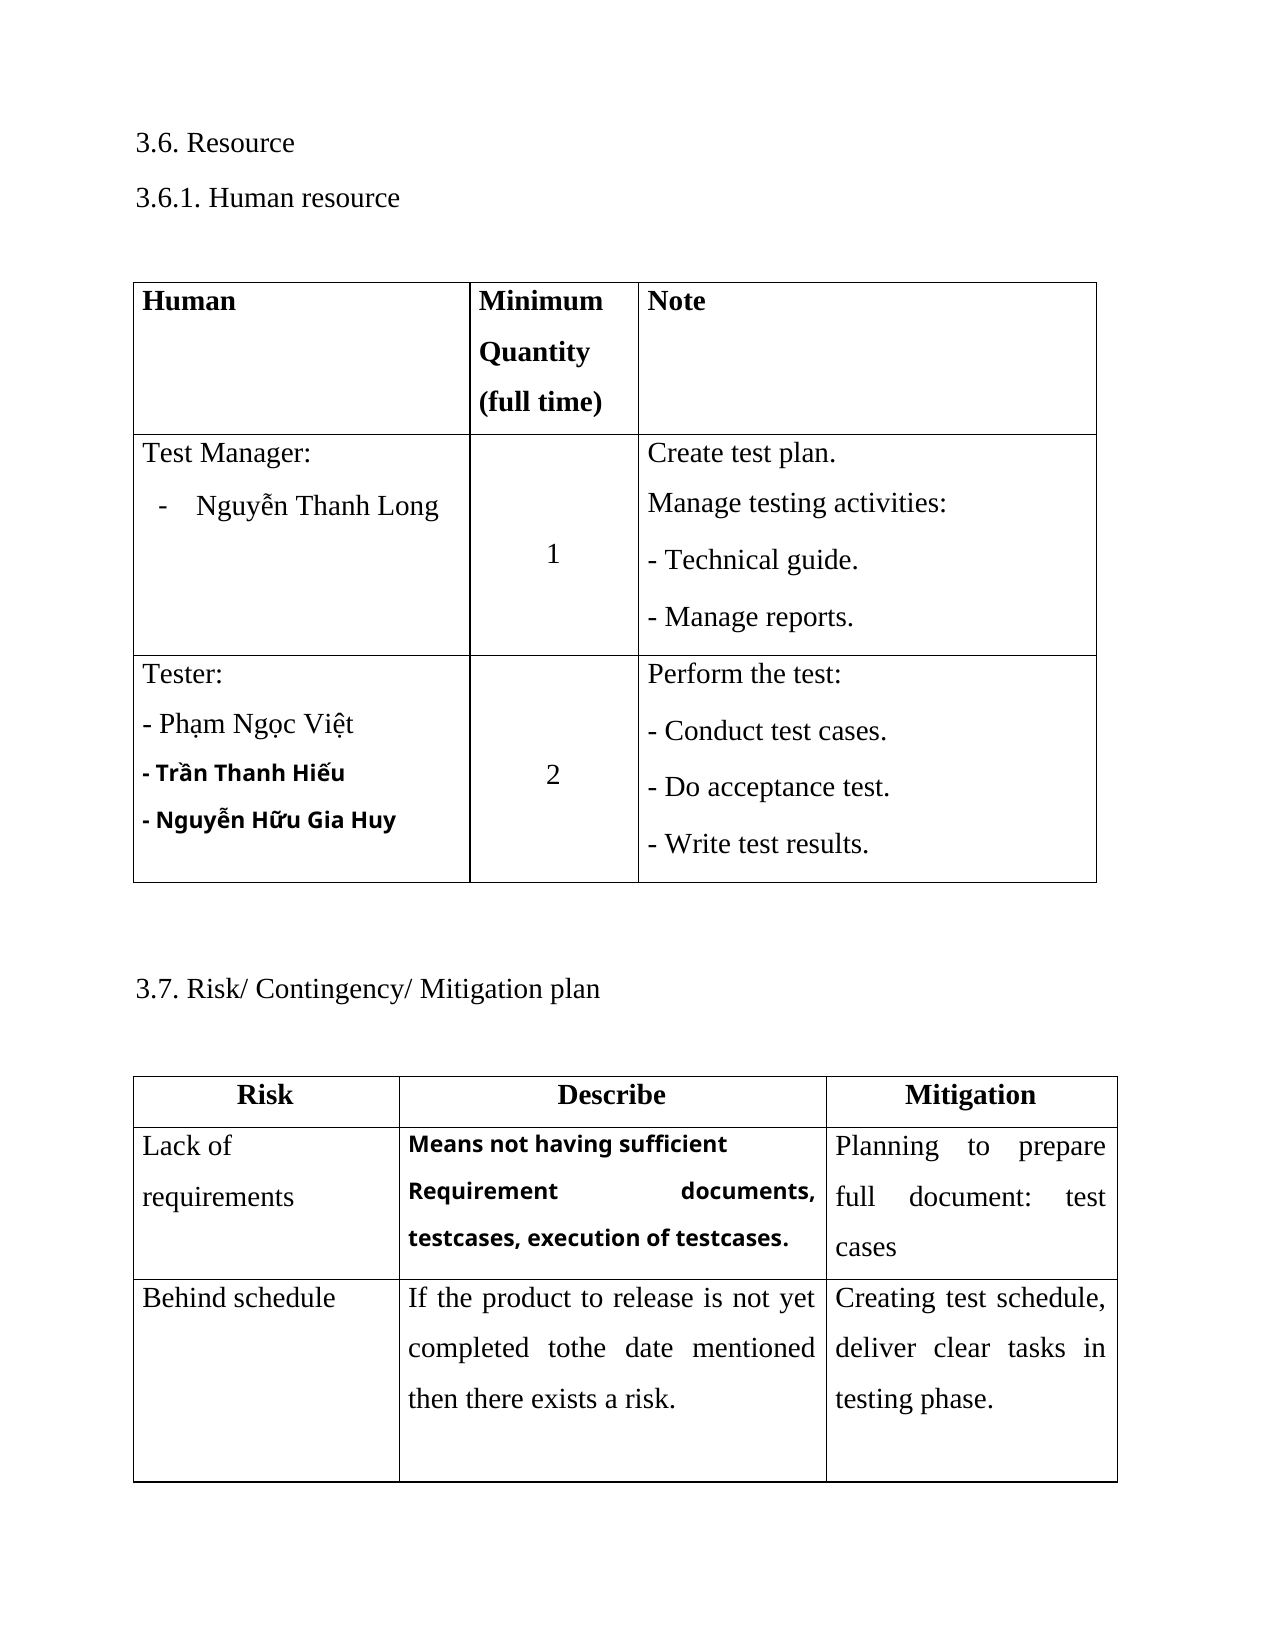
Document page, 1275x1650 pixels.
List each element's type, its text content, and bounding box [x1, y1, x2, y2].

table_header Describe [400, 1077, 826, 1127]
table_header Minimum Quantity (full time) [471, 283, 638, 434]
table_cell Perform the test: - Conduct test cases. - Do acceptance test. - Write test results. [639, 656, 1096, 882]
table_cell Creating test schedule, deliver clear tasks in testing phase. [827, 1280, 1117, 1481]
table_cell If the product to release is not yet completed tothe date mentioned then there exists a risk. [400, 1280, 826, 1481]
table_cell Test Manager: Nguyễn Thanh Long [134, 435, 469, 655]
table_header Note [639, 283, 1096, 434]
table_cell Lack of requirements [134, 1128, 399, 1279]
table_cell Behind schedule [134, 1280, 399, 1481]
table_header Mitigation [827, 1077, 1117, 1127]
table_cell Tester: - Phạm Ngọc Việt - Trần Thanh Hiếu - Nguyễn Hữu Gia Huy [134, 656, 469, 882]
table_header Risk [134, 1077, 399, 1127]
table_cell Means not having sufficient Requirement documents, testcases, execution of testcases. [400, 1128, 826, 1279]
table_cell 2 [471, 656, 638, 882]
subtitle 3.6.1. Human resource [135, 180, 1167, 214]
table_header Human [134, 283, 469, 434]
subtitle 3.7. Risk/ Contingency/ Mitigation plan [135, 971, 1167, 1005]
table_cell 1 [471, 435, 638, 655]
table_cell Create test plan. Manage testing activities: - Technical guide. - Manage reports. [639, 435, 1096, 655]
table_cell Planning to prepare full document: test cases [827, 1128, 1117, 1279]
text 3.6. Resource [135, 125, 1167, 158]
